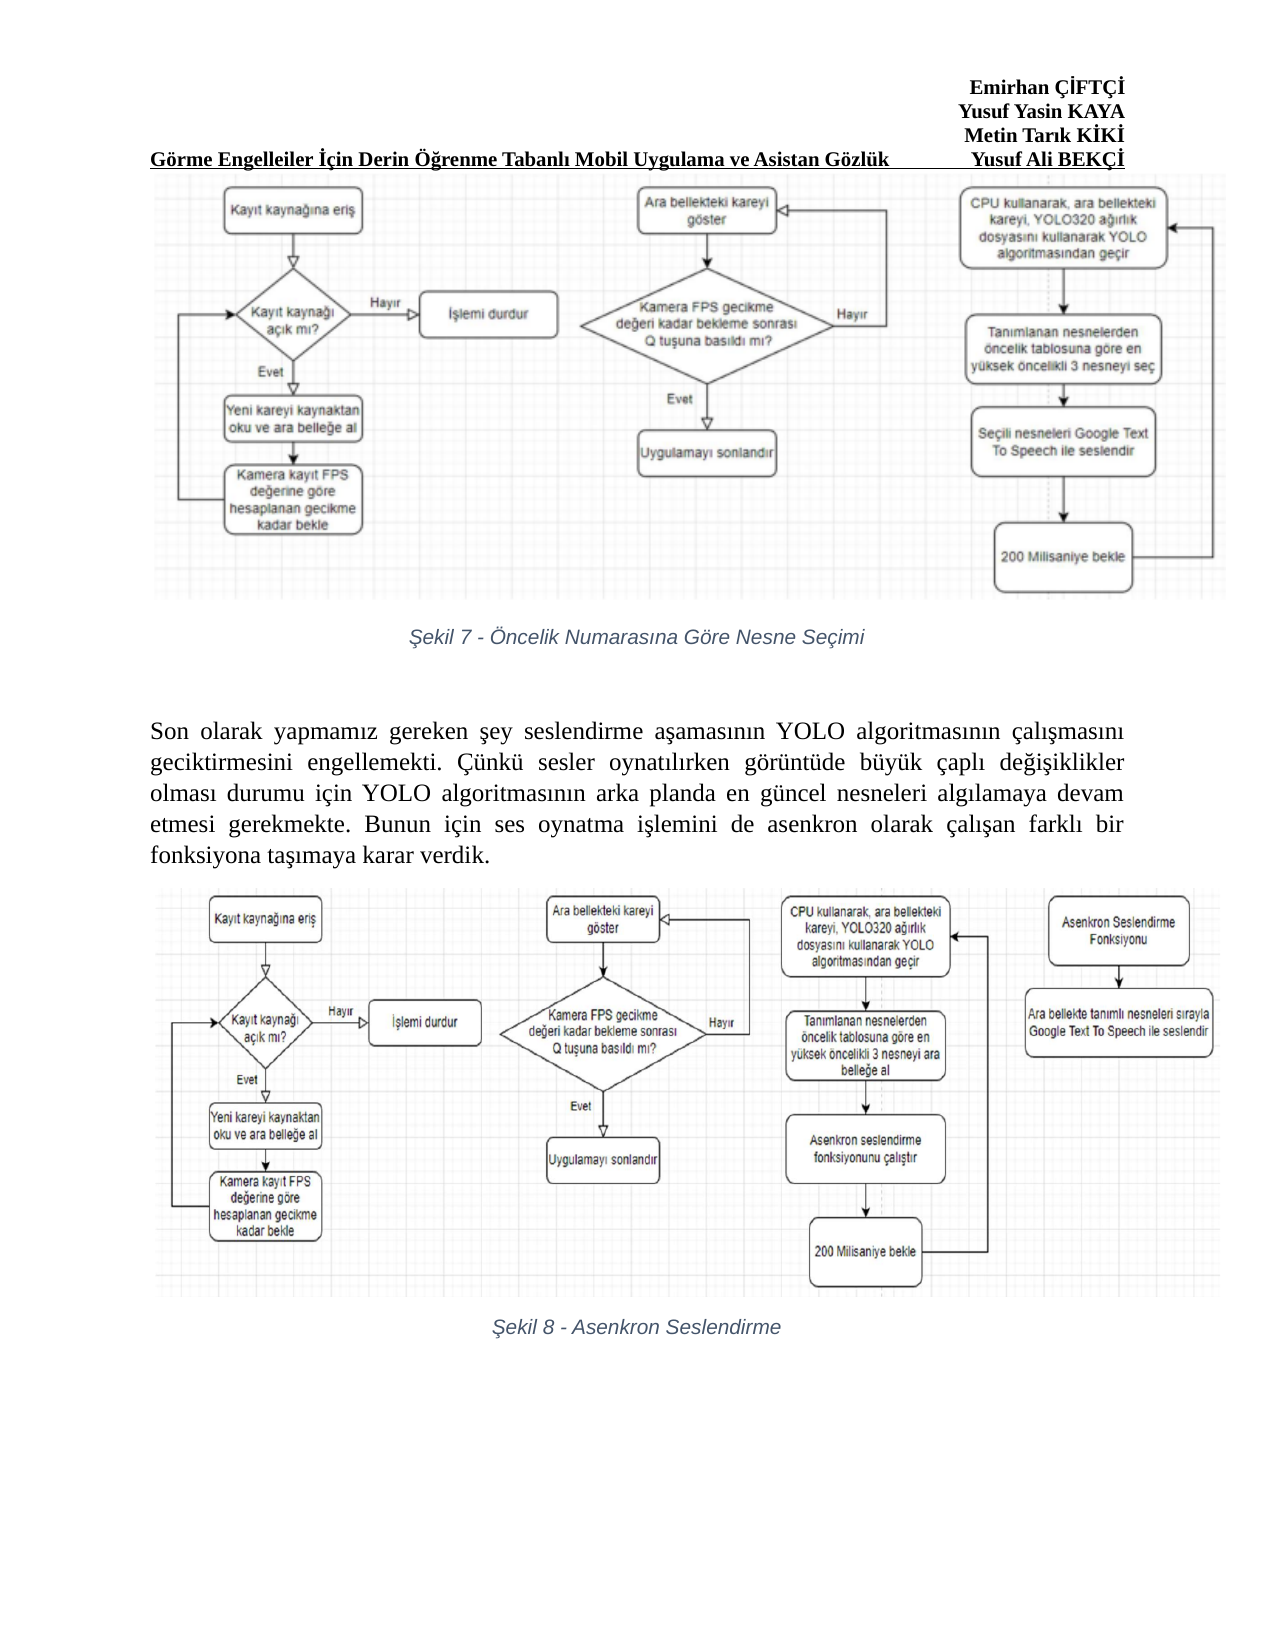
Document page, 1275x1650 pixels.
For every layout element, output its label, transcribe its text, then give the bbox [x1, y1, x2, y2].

text Şekil 8 - Asenkron Seslendirme [150, 1315, 1125, 1339]
picture [150, 888, 1221, 1297]
text Son olarak yapmamız gereken şey seslendirme aşamasının YOLO algoritmasının çalışmasını geciktirmesini engellemekti. Çünkü sesler oynatılırken görüntüde büyük çaplı değişiklikler olması durumu için YOLO algoritmasının arka planda en güncel nesneleri algılamaya devam etmesi gerekmekte. Bunun için ses oynatma işlemini de asenkron olarak çalışan farklı bir fonksiyona taşımaya karar verdik. [150, 716, 1125, 869]
picture [150, 171, 1226, 606]
text Şekil 7 - Öncelik Numarasına Göre Nesne Seçimi [150, 624, 1125, 648]
